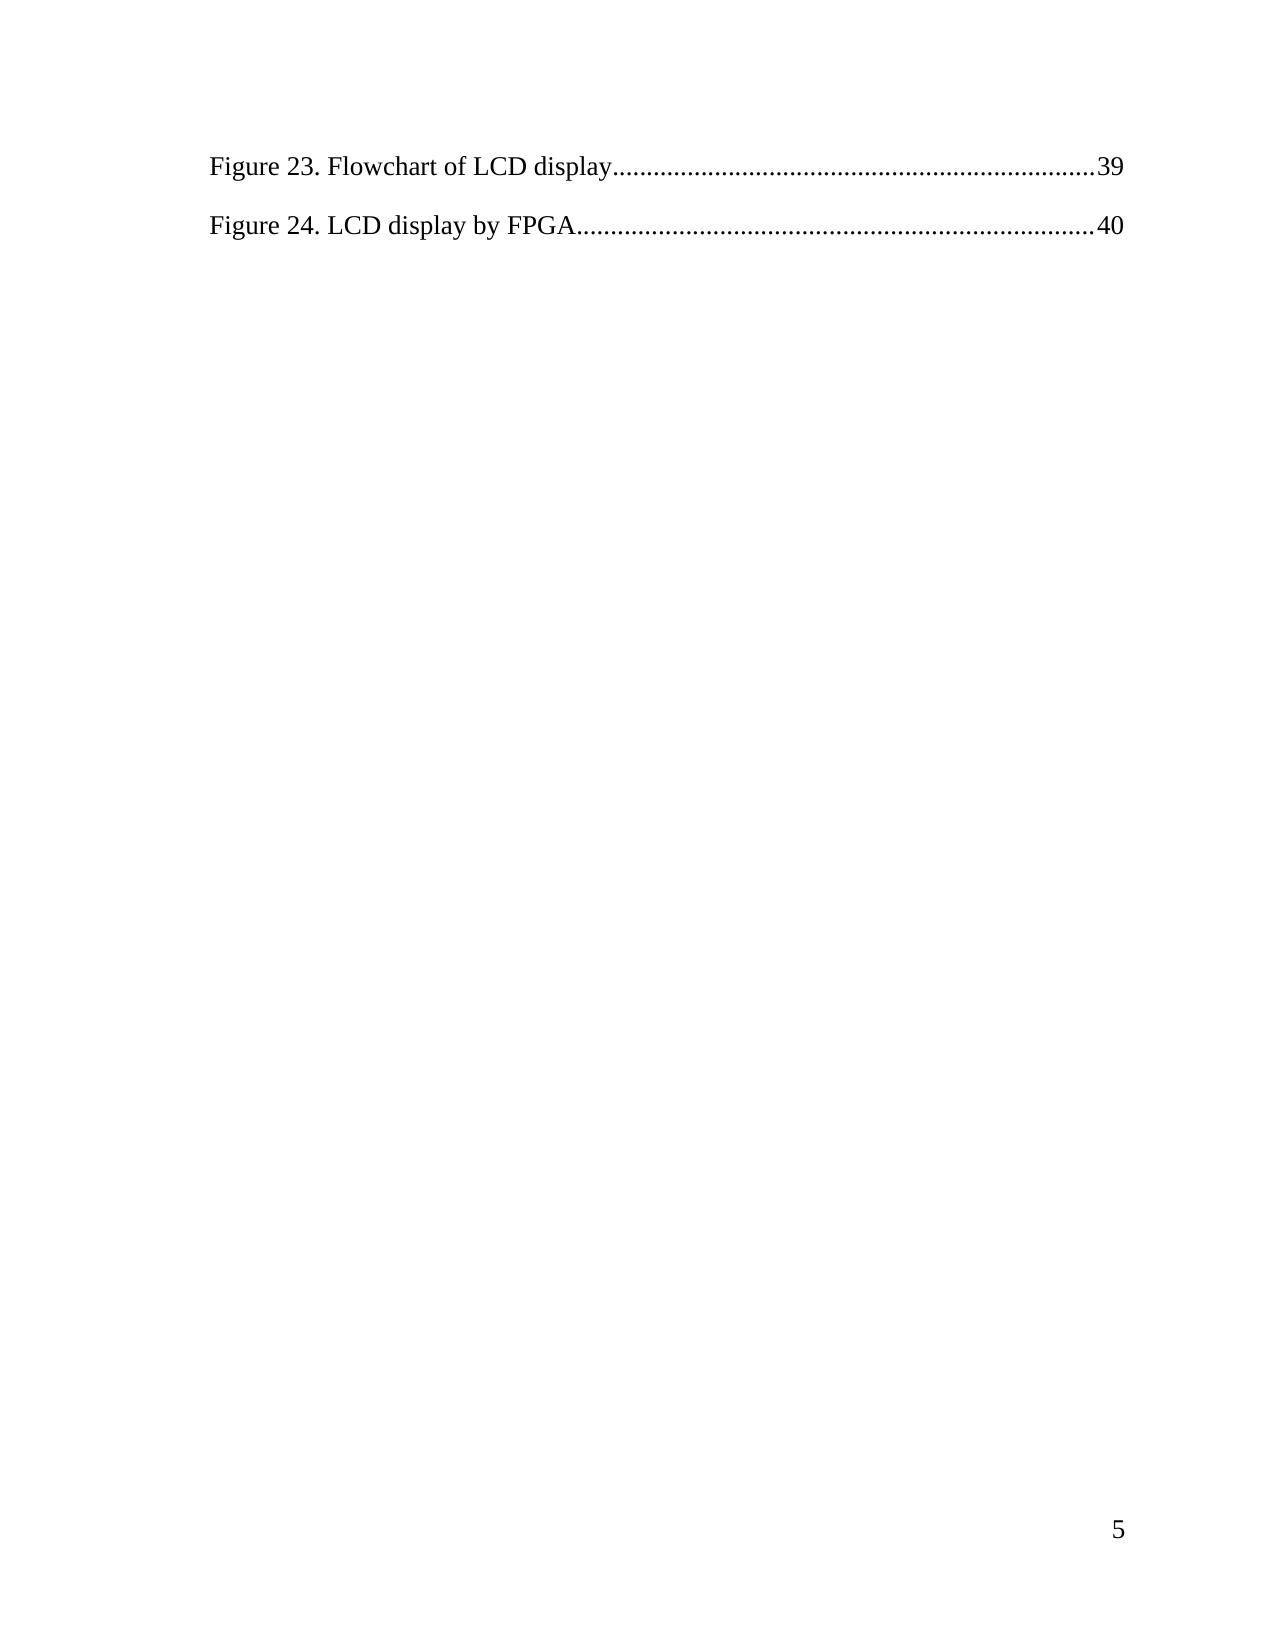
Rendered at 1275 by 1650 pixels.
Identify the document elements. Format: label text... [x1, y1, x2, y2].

text Figure 24. LCD display by FPGA 40 [150, 209, 1125, 240]
text Figure 23. Flowchart of LCD display 39 [150, 150, 1125, 181]
